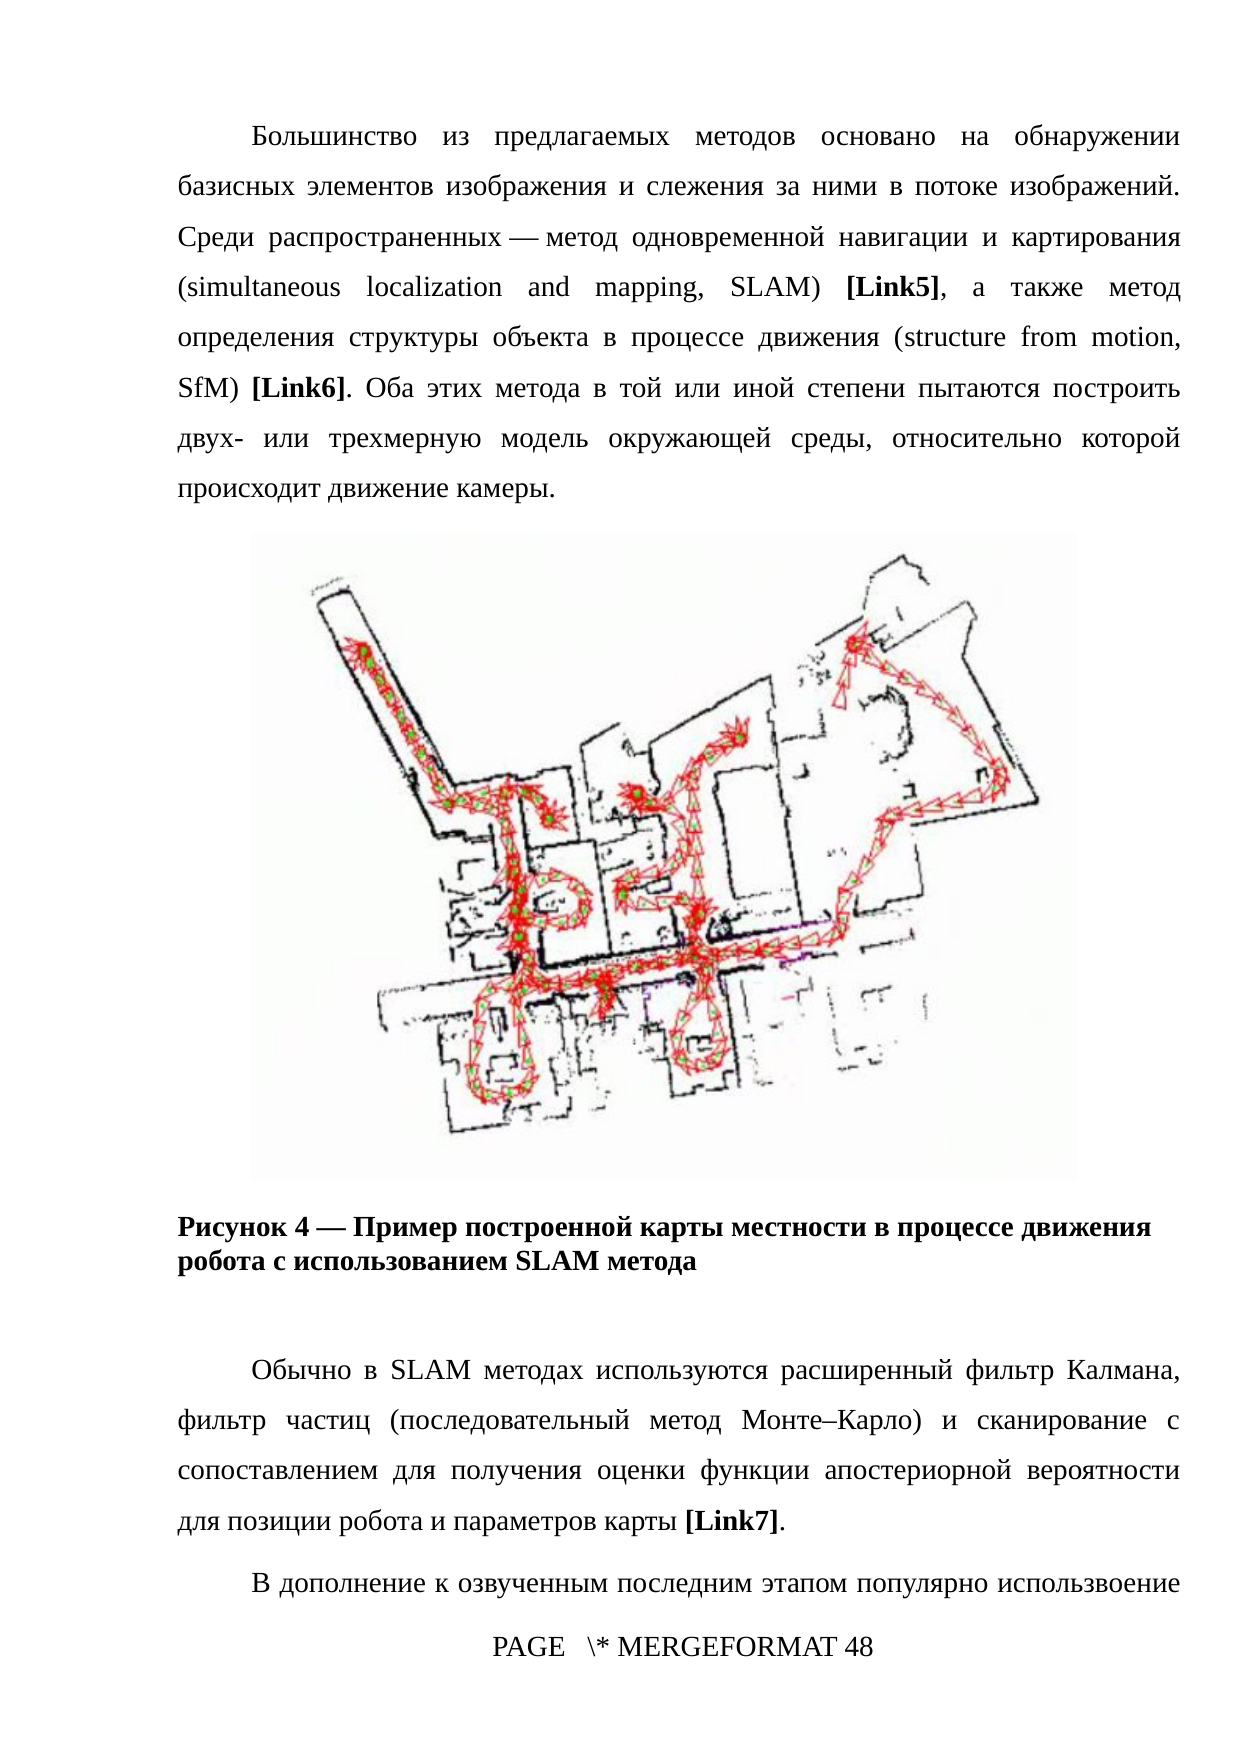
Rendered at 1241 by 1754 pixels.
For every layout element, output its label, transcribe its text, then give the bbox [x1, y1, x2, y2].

text Рисунок 4 — Пример построенной карты местности в процессе движения робота с использованием SLAM метода [177, 1209, 1181, 1276]
text Обычно в SLAM методах используются расширенный фильтр Калмана, фильтр частиц (последовательный метод Монте–Карло) и сканирование с сопоставлением для получения оценки функции апостериорной вероятности для позиции робота и параметров карты [Link7]. [177, 1352, 1181, 1536]
text Большинство из предлагаемых методов основано на обнаружении базисных элементов изображения и слежения за ними в потоке изображений. Среди распространенных — метод одновременной навигации и картирования (simultaneous localization and mapping, SLAM) [Link5], а также метод определения структуры объекта в процессе движения (structure from motion, SfM) [Link6]. Оба этих метода в той или иной степени пытаются построить двух- или трехмерную модель окружающей среды, относительно которой происходит движение камеры. [177, 118, 1181, 504]
picture [251, 533, 1078, 1181]
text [177, 1566, 1181, 1599]
